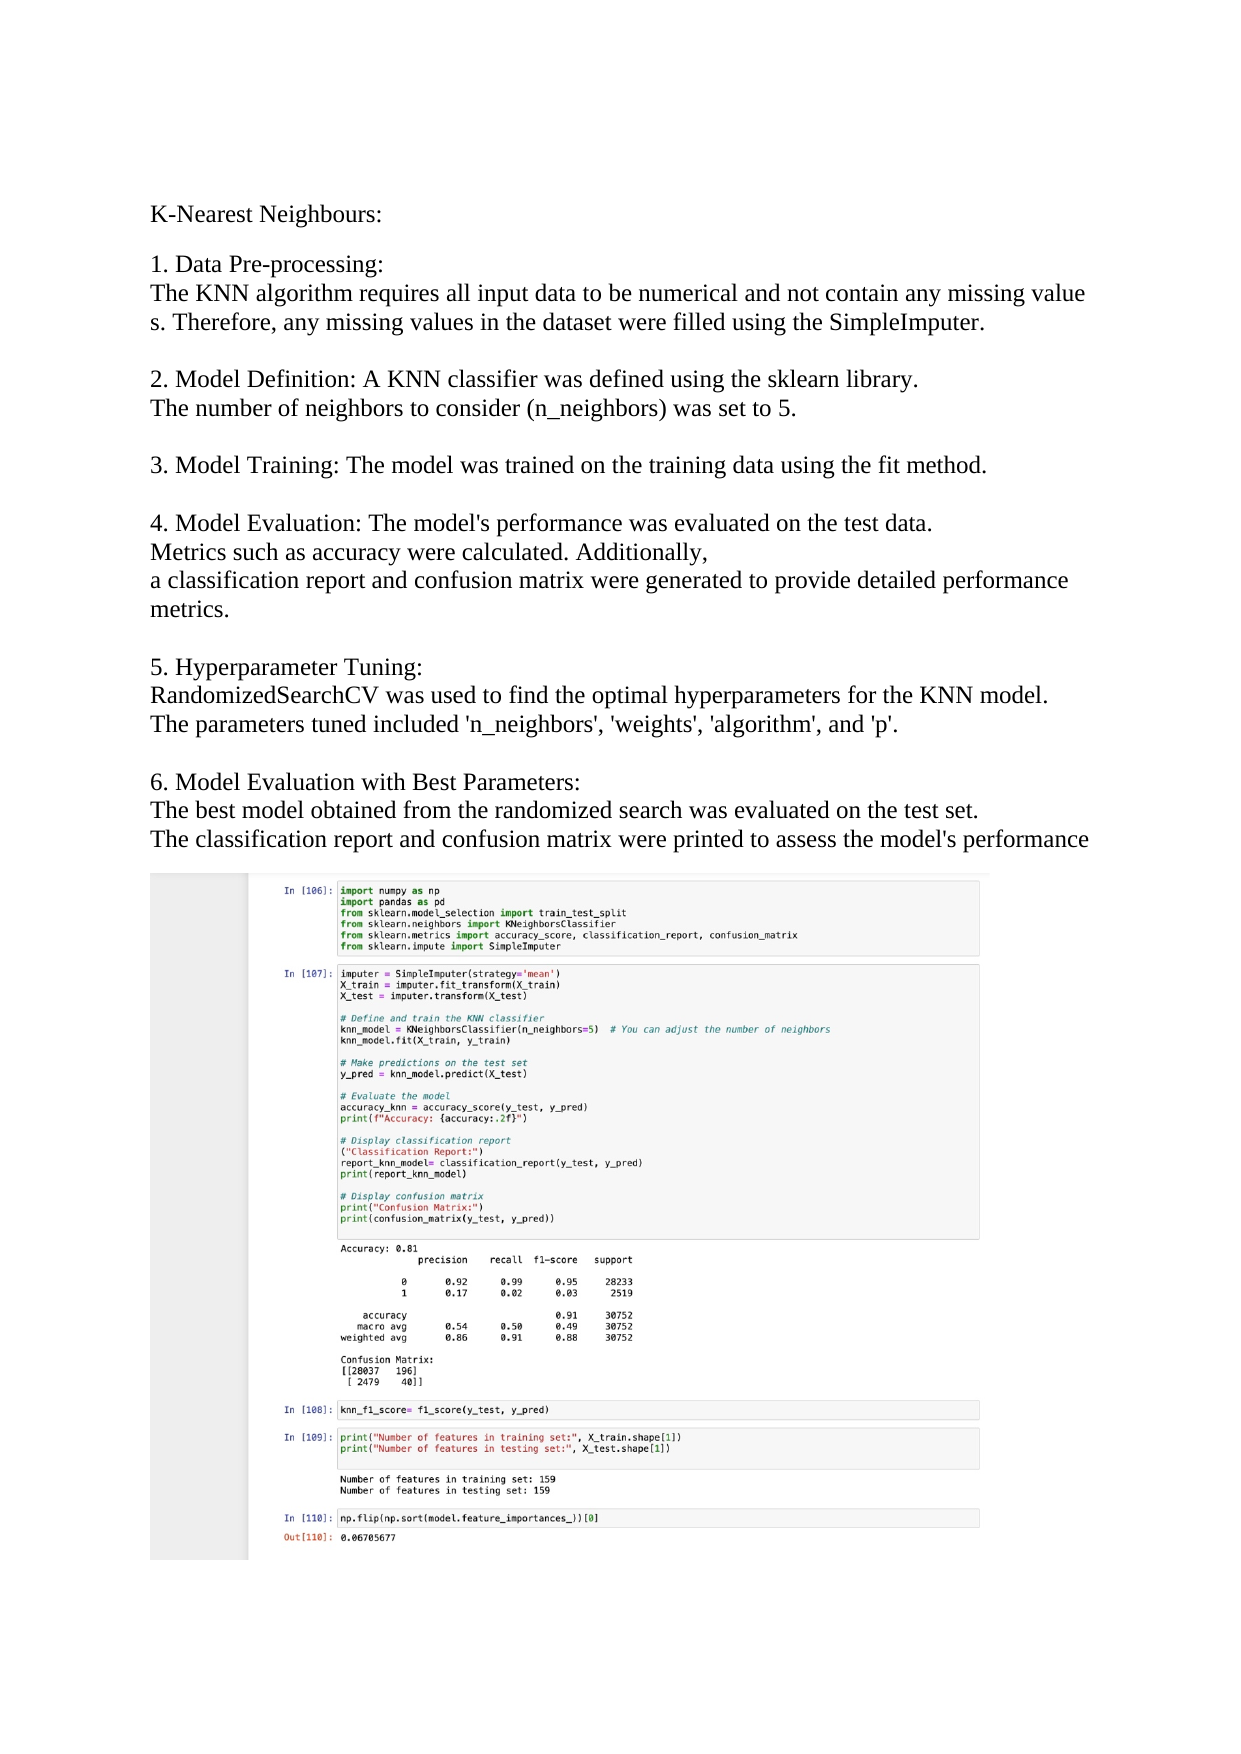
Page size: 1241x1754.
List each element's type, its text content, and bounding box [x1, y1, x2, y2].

text K-Nearest Neighbours: [150, 199, 1090, 228]
picture [150, 873, 990, 1560]
text 1. Data Pre-processing: The KNN algorithm requires all input data to be numerical and not contain any missing values. Therefore, any missing values in the dataset were filled using the SimpleImputer. 2. Model Definition: A KNN classifier was defined using the sklearn library. The number of neighbors to consider (n_neighbors) was set to 5. 3. Model Training: The model was trained on the training data using the fit method. 4. Model Evaluation: The model's performance was evaluated on the test data. Metrics such as accuracy were calculated. Additionally, a classification report and confusion matrix were generated to provide detailed performance metrics. 5. Hyperparameter Tuning: RandomizedSearchCV was used to find the optimal hyperparameters for the KNN model. The parameters tuned included 'n_neighbors', 'weights', 'algorithm', and 'p'. 6. Model Evaluation with Best Parameters: The best model obtained from the randomized search was evaluated on the test set. The classification report and confusion matrix were printed to assess the model's performance [150, 249, 1090, 853]
